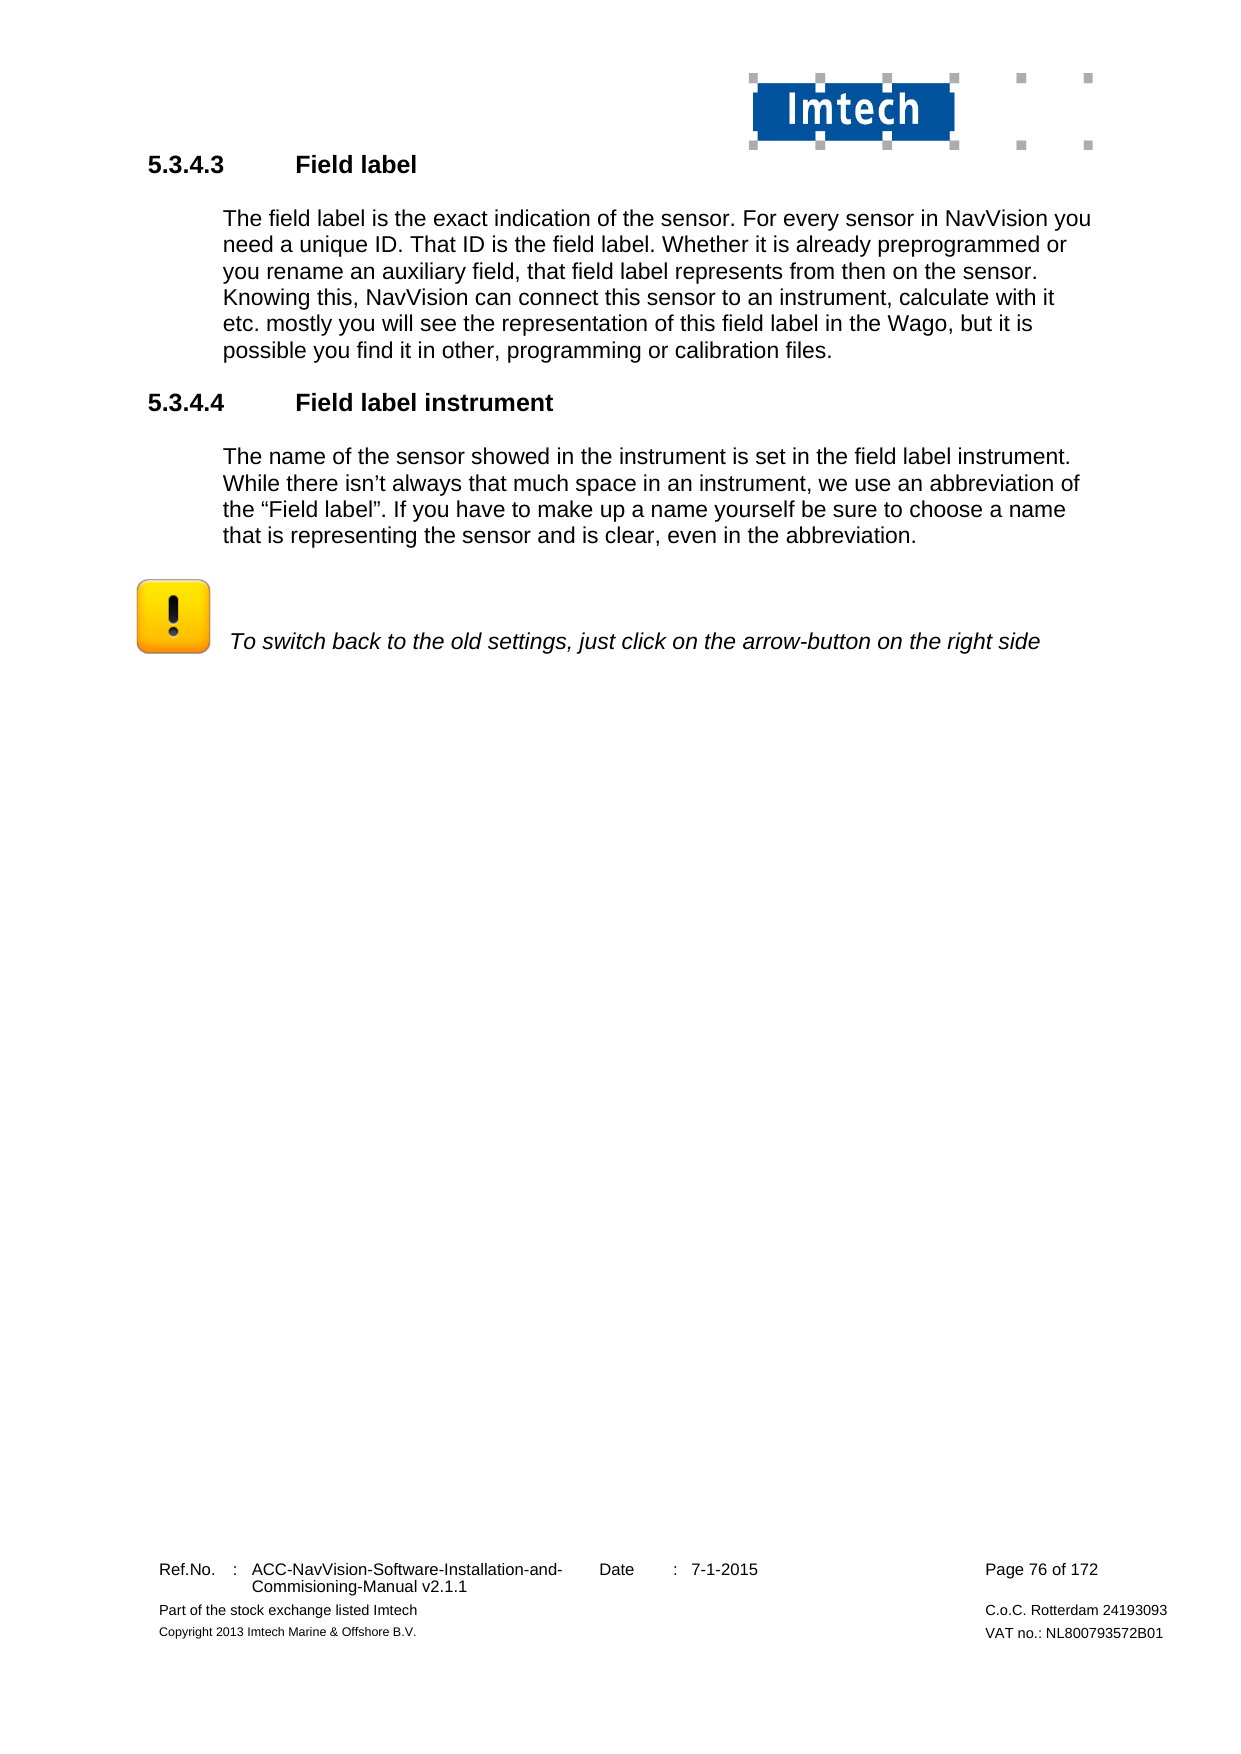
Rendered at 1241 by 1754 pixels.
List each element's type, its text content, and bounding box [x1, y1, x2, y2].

subtitle Field label [148, 150, 1093, 179]
picture [136, 579, 211, 654]
text The field label is the exact indication of the sensor. For every sensor in NavVision you need a unique ID. That ID is the field label. Whether it is already preprogrammed or you rename an auxiliary field, that field label represents from then on the sensor. Knowing this, NavVision can connect this sensor to an instrument, calculate with it etc. mostly you will see the representation of this field label in the Wago, but it is possible you find it in other, programming or calibration files. [223, 179, 1093, 363]
text To switch back to the old settings, just click on the arrow-button on the right side [211, 628, 1093, 654]
text The name of the sensor showed in the instrument is set in the field label instrument. While there isn’t always that much space in an instrument, we use an abbreviation of the “Field label”. If you have to make up a name yourself be sure to choose a name that is representing the sensor and is clear, even in the abbreviation. [223, 417, 1093, 549]
picture [748, 73, 1093, 150]
subtitle Field label instrument [148, 388, 1093, 417]
